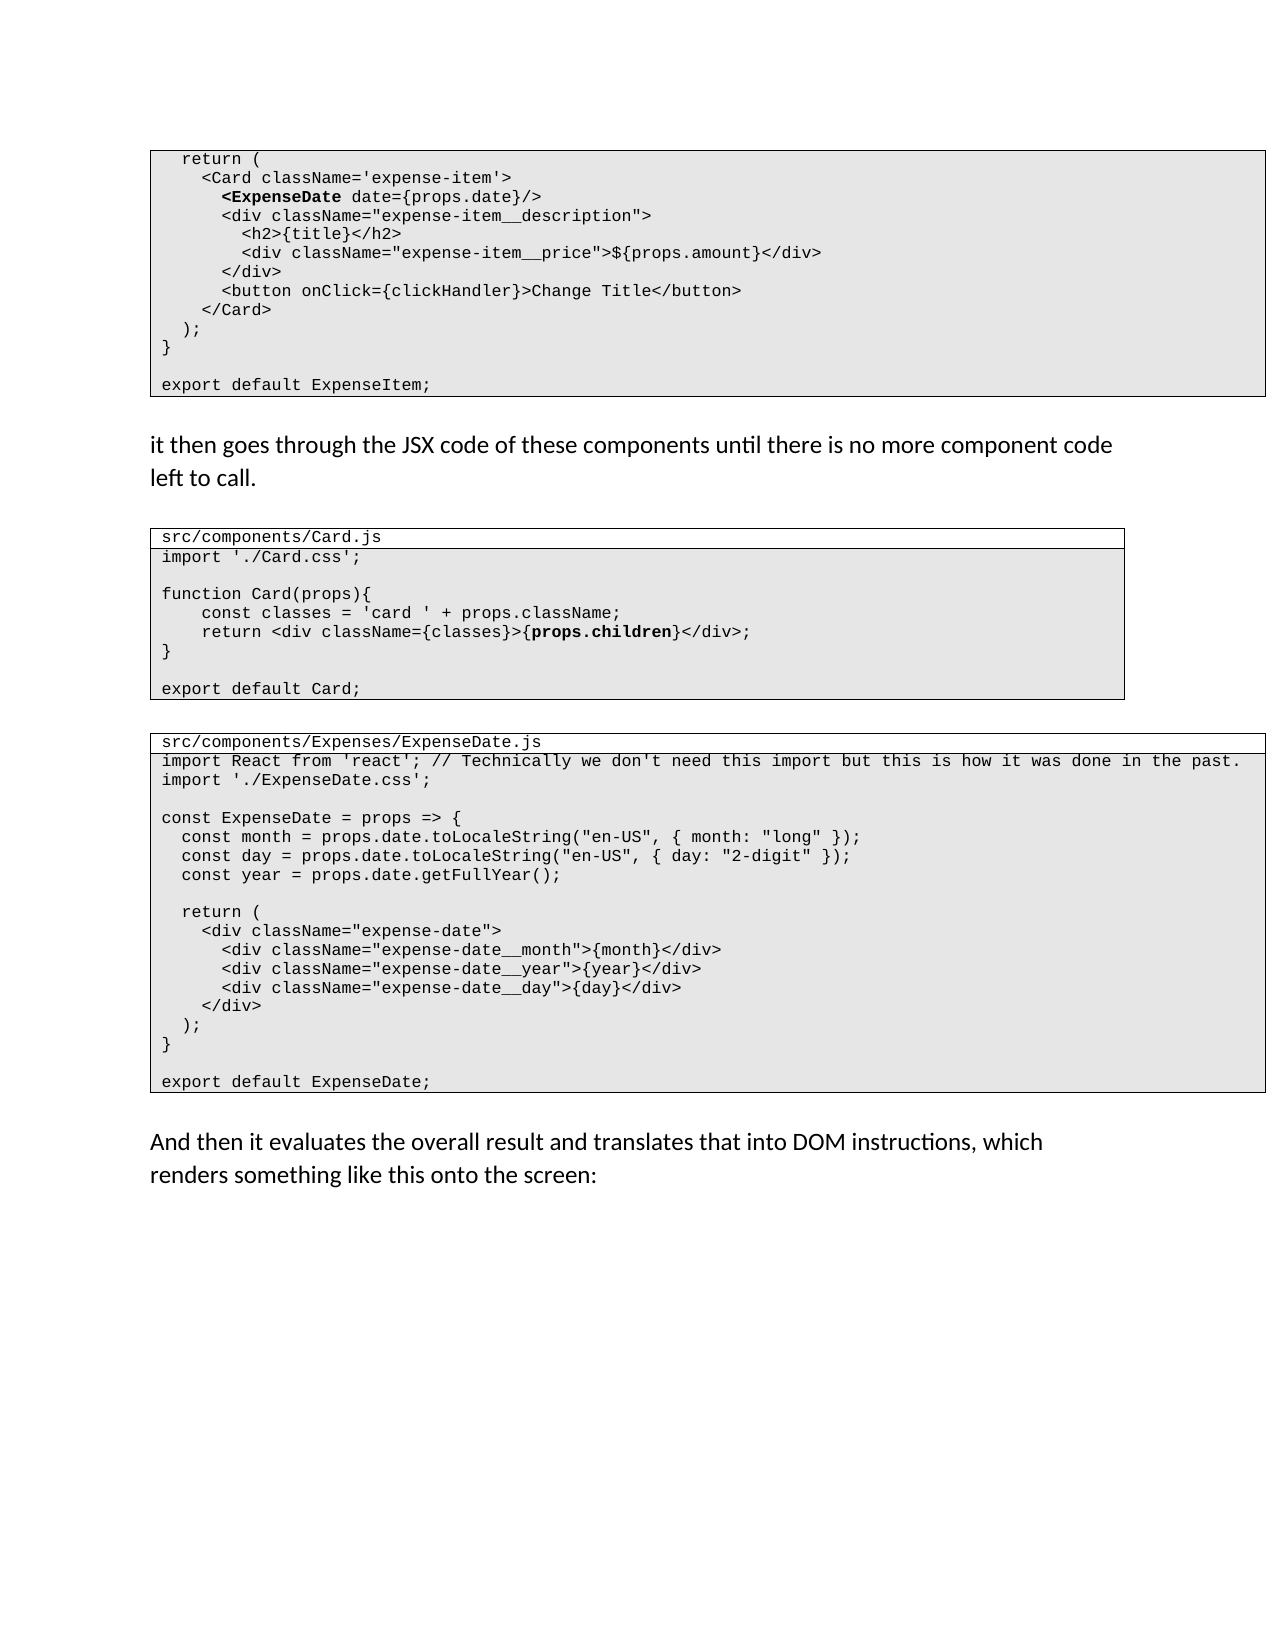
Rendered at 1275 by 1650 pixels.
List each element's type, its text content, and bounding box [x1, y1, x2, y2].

table_cell import React from 'react'; // Technically we don't need this import but this is how it was done in the past. import './ExpenseDate.css'; const ExpenseDate = props => { const month = props.date.toLocaleString("en-US", { month: "long" }); const day = props.date.toLocaleString("en-US", { day: "2-digit" }); const year = props.date.getFullYear(); return ( <div className="expense-date"> <div className="expense-date__month">{month}</div> <div className="expense-date__year">{year}</div> <div className="expense-date__day">{day}</div> </div> ); } export default ExpenseDate; [151, 754, 1265, 1092]
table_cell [151, 151, 1265, 396]
text And then it evaluates the overall result and translates that into DOM instructions, which renders something like this onto the screen: [150, 1126, 1125, 1190]
text it then goes through the JSX code of these components until there is no more component code left to call. [150, 429, 1125, 493]
table_header src/components/Expenses/ExpenseDate.js [151, 734, 1265, 752]
table_header src/components/Card.js [151, 529, 1124, 548]
table_cell import './Card.css'; function Card(props){ const classes = 'card ' + props.className; return <div className={classes}>{props.children}</div>; } export default Card; [151, 549, 1124, 699]
